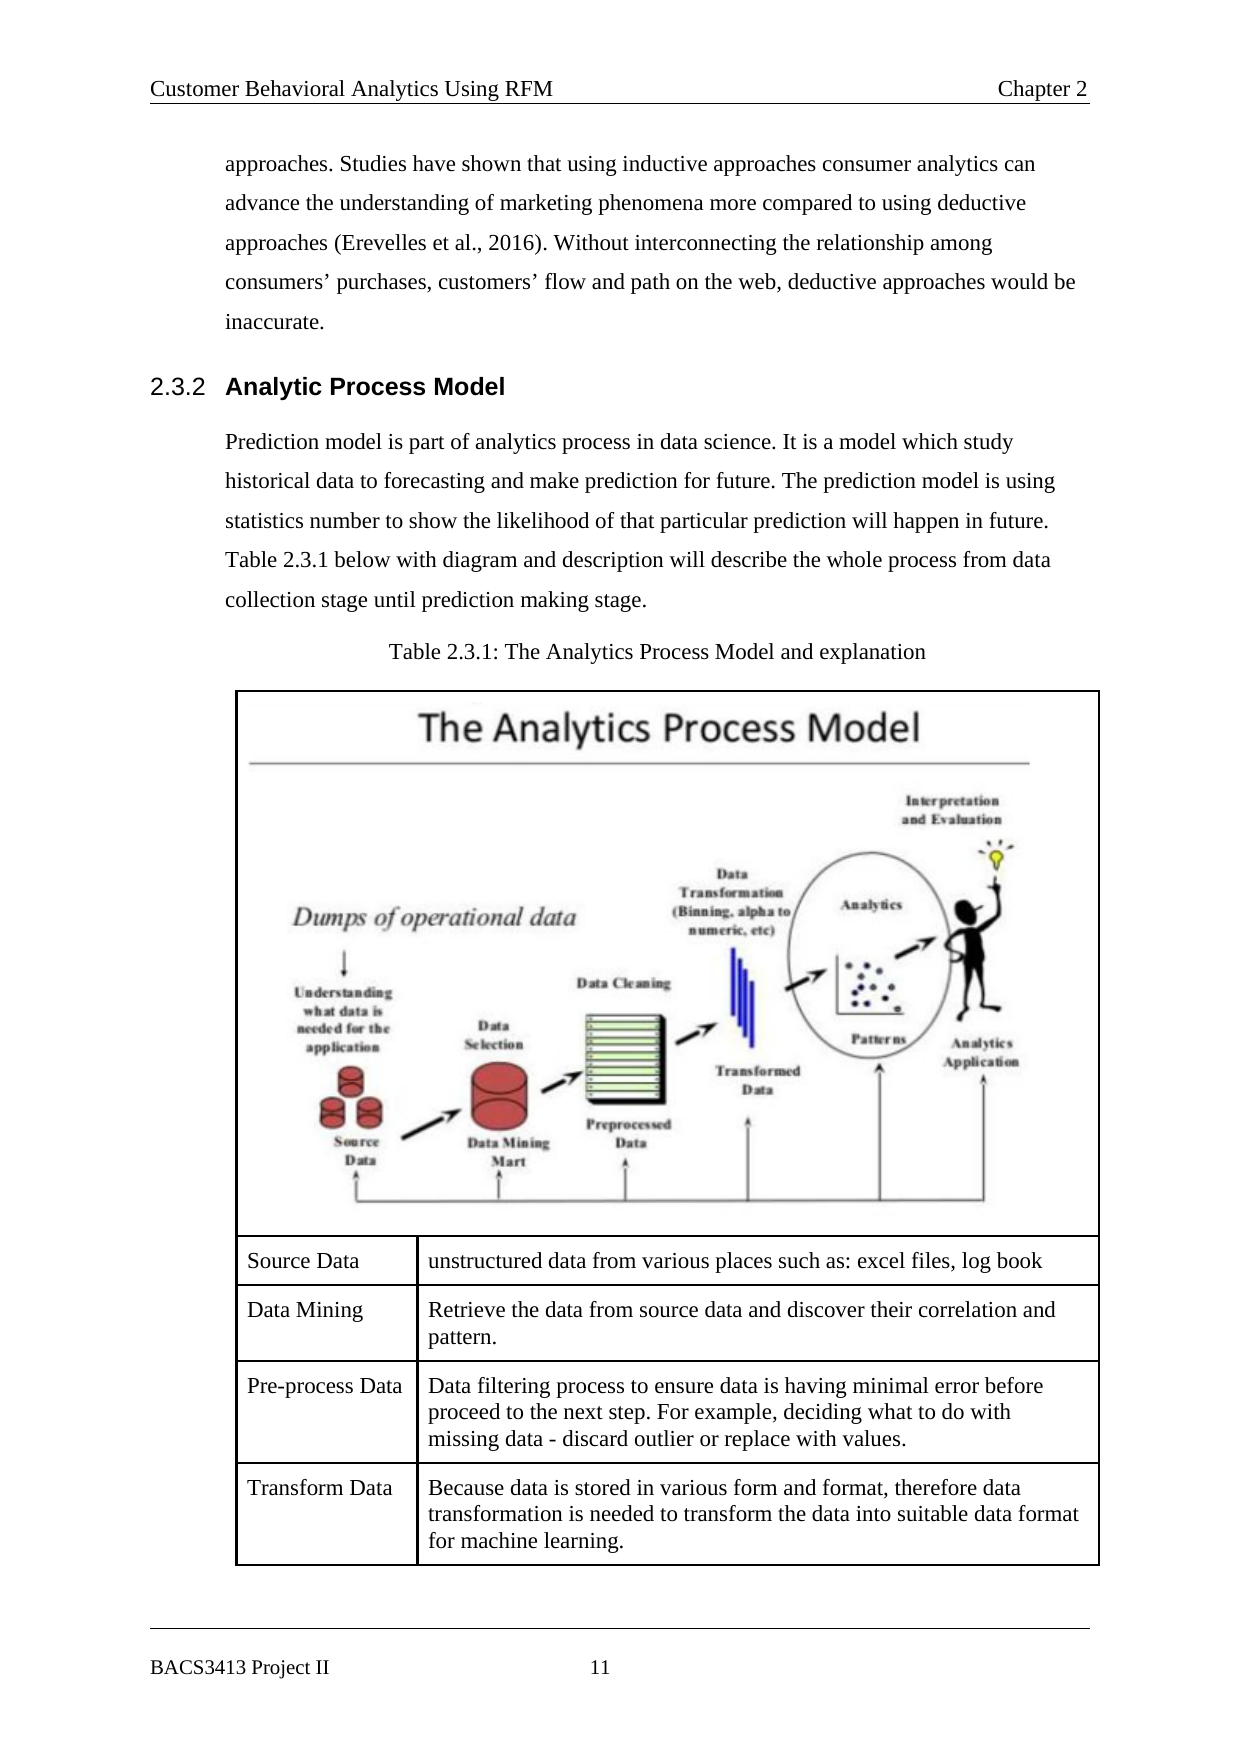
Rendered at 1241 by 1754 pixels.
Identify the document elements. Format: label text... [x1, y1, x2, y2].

table_cell Retrieve the data from source data and discover their correlation and pattern. [419, 1286, 1098, 1359]
table_cell unstructured data from various places such as: excel files, log book [419, 1237, 1098, 1284]
table_cell Data Mining [238, 1286, 416, 1359]
table_header [238, 692, 1098, 1235]
table_cell Transform Data [238, 1464, 416, 1563]
table_cell Pre-process Data [238, 1362, 416, 1462]
text Prediction model is part of analytics process in data science. It is a model which study historical data to forecasting and make prediction for future. The prediction model is using statistics number to show the likelihood of that particular prediction will happen in future. Table 2.3.1 below with diagram and description will describe the whole process from data collection stage until prediction making stage. [225, 428, 1090, 612]
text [225, 150, 1090, 334]
text Table 2.3.1: The Analytics Process Model and explanation [225, 638, 1090, 664]
table_cell Data filtering process to ensure data is having minimal error before proceed to the next step. For example, deciding what to do with missing data - discard outlier or replace with values. [419, 1362, 1098, 1462]
table_cell Because data is stored in various form and format, therefore data transformation is needed to transform the data into suitable data format for machine learning. [419, 1464, 1098, 1563]
picture [246, 702, 1030, 1225]
table_cell Source Data [238, 1237, 416, 1284]
subtitle Analytic Process Model [150, 372, 1090, 401]
